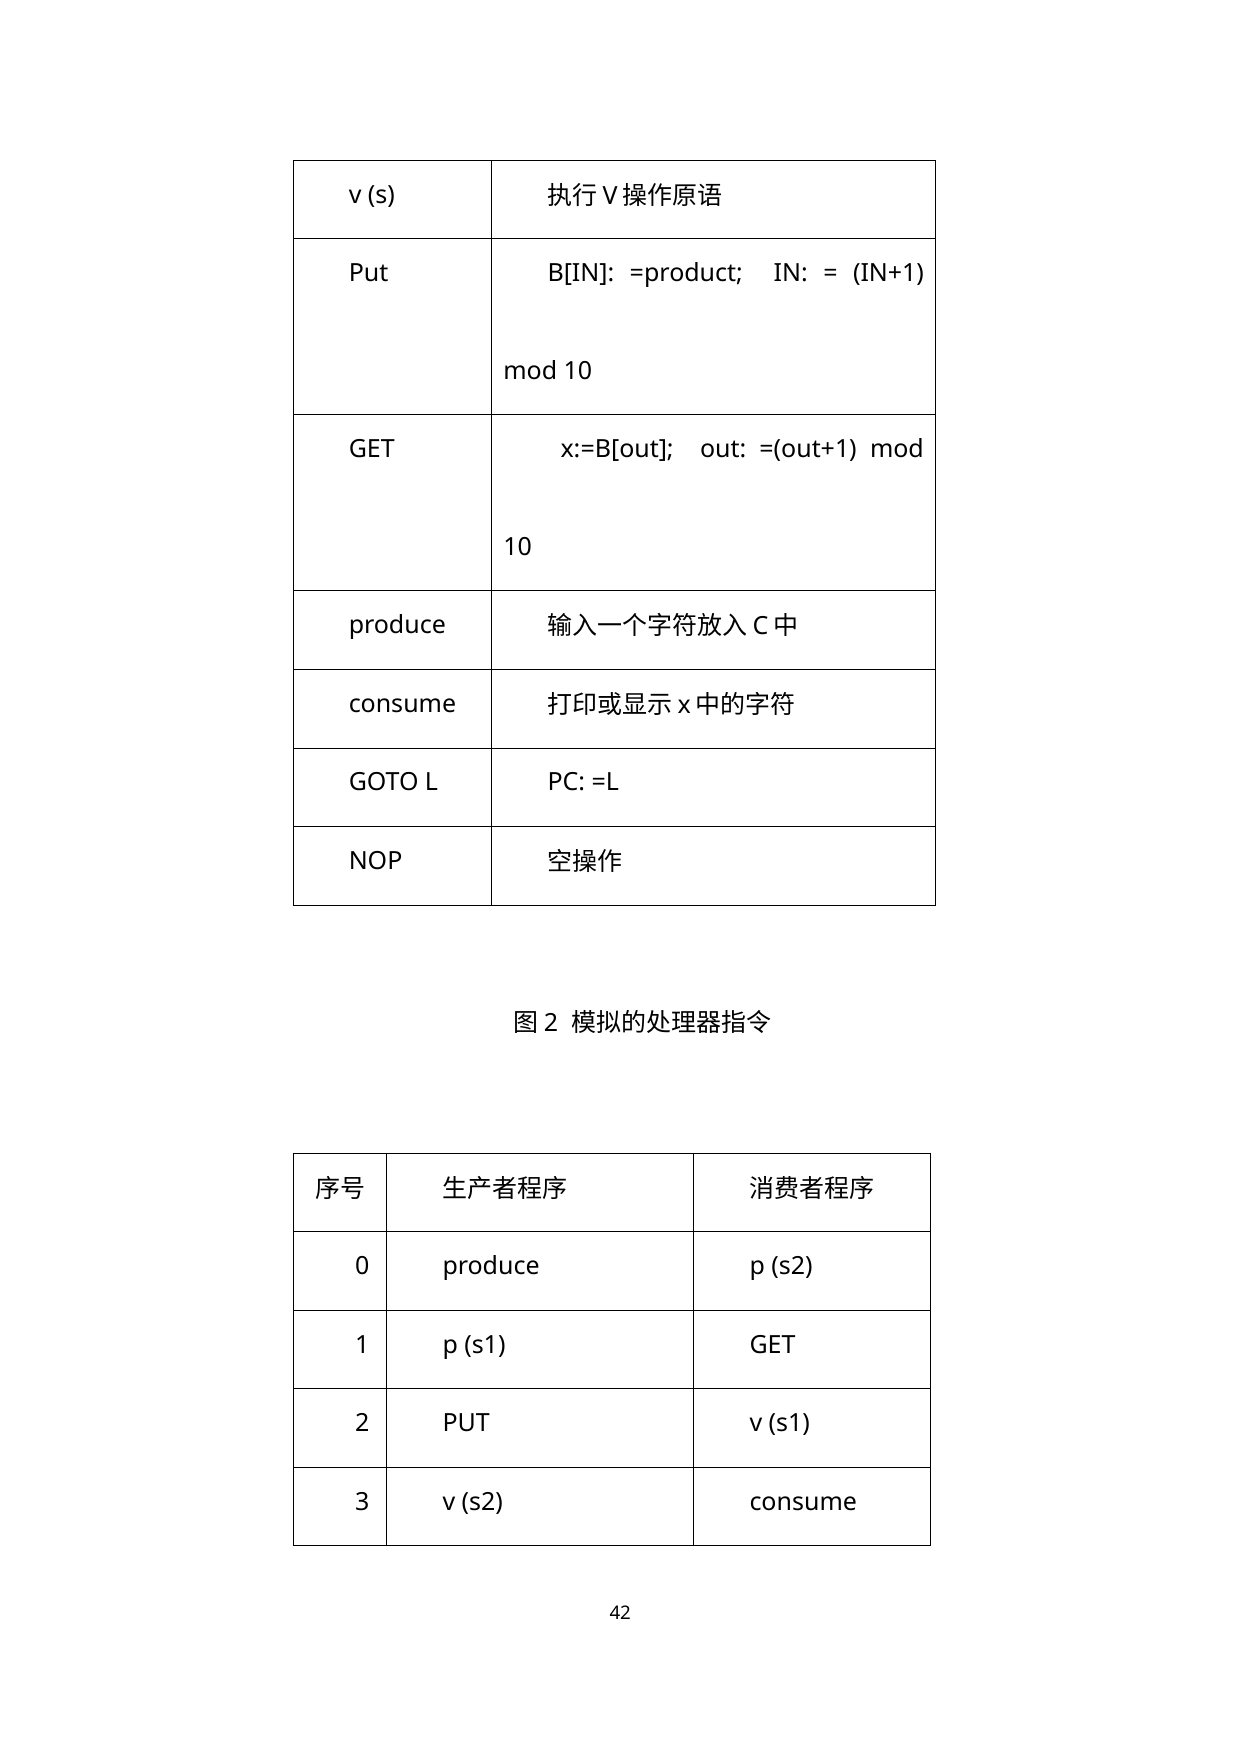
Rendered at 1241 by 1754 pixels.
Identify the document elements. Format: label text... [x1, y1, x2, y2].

table_cell consume [694, 1468, 930, 1545]
table_header 生产者程序 [387, 1154, 693, 1231]
table_cell GET [694, 1311, 930, 1388]
table_cell 2 [294, 1389, 386, 1467]
table_header 序号 [294, 1154, 386, 1231]
table_cell consume [294, 670, 491, 747]
table_cell produce [294, 591, 491, 669]
table_cell 3 [294, 1468, 386, 1545]
table_cell p (s1) [387, 1311, 693, 1388]
table_cell 执行V操作原语 [492, 161, 935, 238]
table_cell 1 [294, 1311, 386, 1388]
table_cell B[IN]: =product; IN: = (IN+1) mod 10 [492, 239, 935, 414]
table_cell PC: =L [492, 749, 935, 826]
table_cell 输入一个字符放入C中 [492, 591, 935, 669]
table_cell GOTO L [294, 749, 491, 826]
table_cell p (s2) [694, 1232, 930, 1310]
table_cell 空操作 [492, 827, 935, 904]
table_cell v (s2) [387, 1468, 693, 1545]
text 图2 模拟的处理器指令 [187, 988, 1053, 1053]
table_cell 打印或显示x中的字符 [492, 670, 935, 747]
table_cell GET [294, 415, 491, 590]
table_cell NOP [294, 827, 491, 904]
table_cell v (s1) [694, 1389, 930, 1467]
table_cell 0 [294, 1232, 386, 1310]
table_cell PUT [387, 1389, 693, 1467]
table_cell v (s) [294, 161, 491, 238]
table_cell produce [387, 1232, 693, 1310]
table_cell x:=B[out]; out: =(out+1) mod 10 [492, 415, 935, 590]
table_cell Put [294, 239, 491, 414]
table_header 消费者程序 [694, 1154, 930, 1231]
